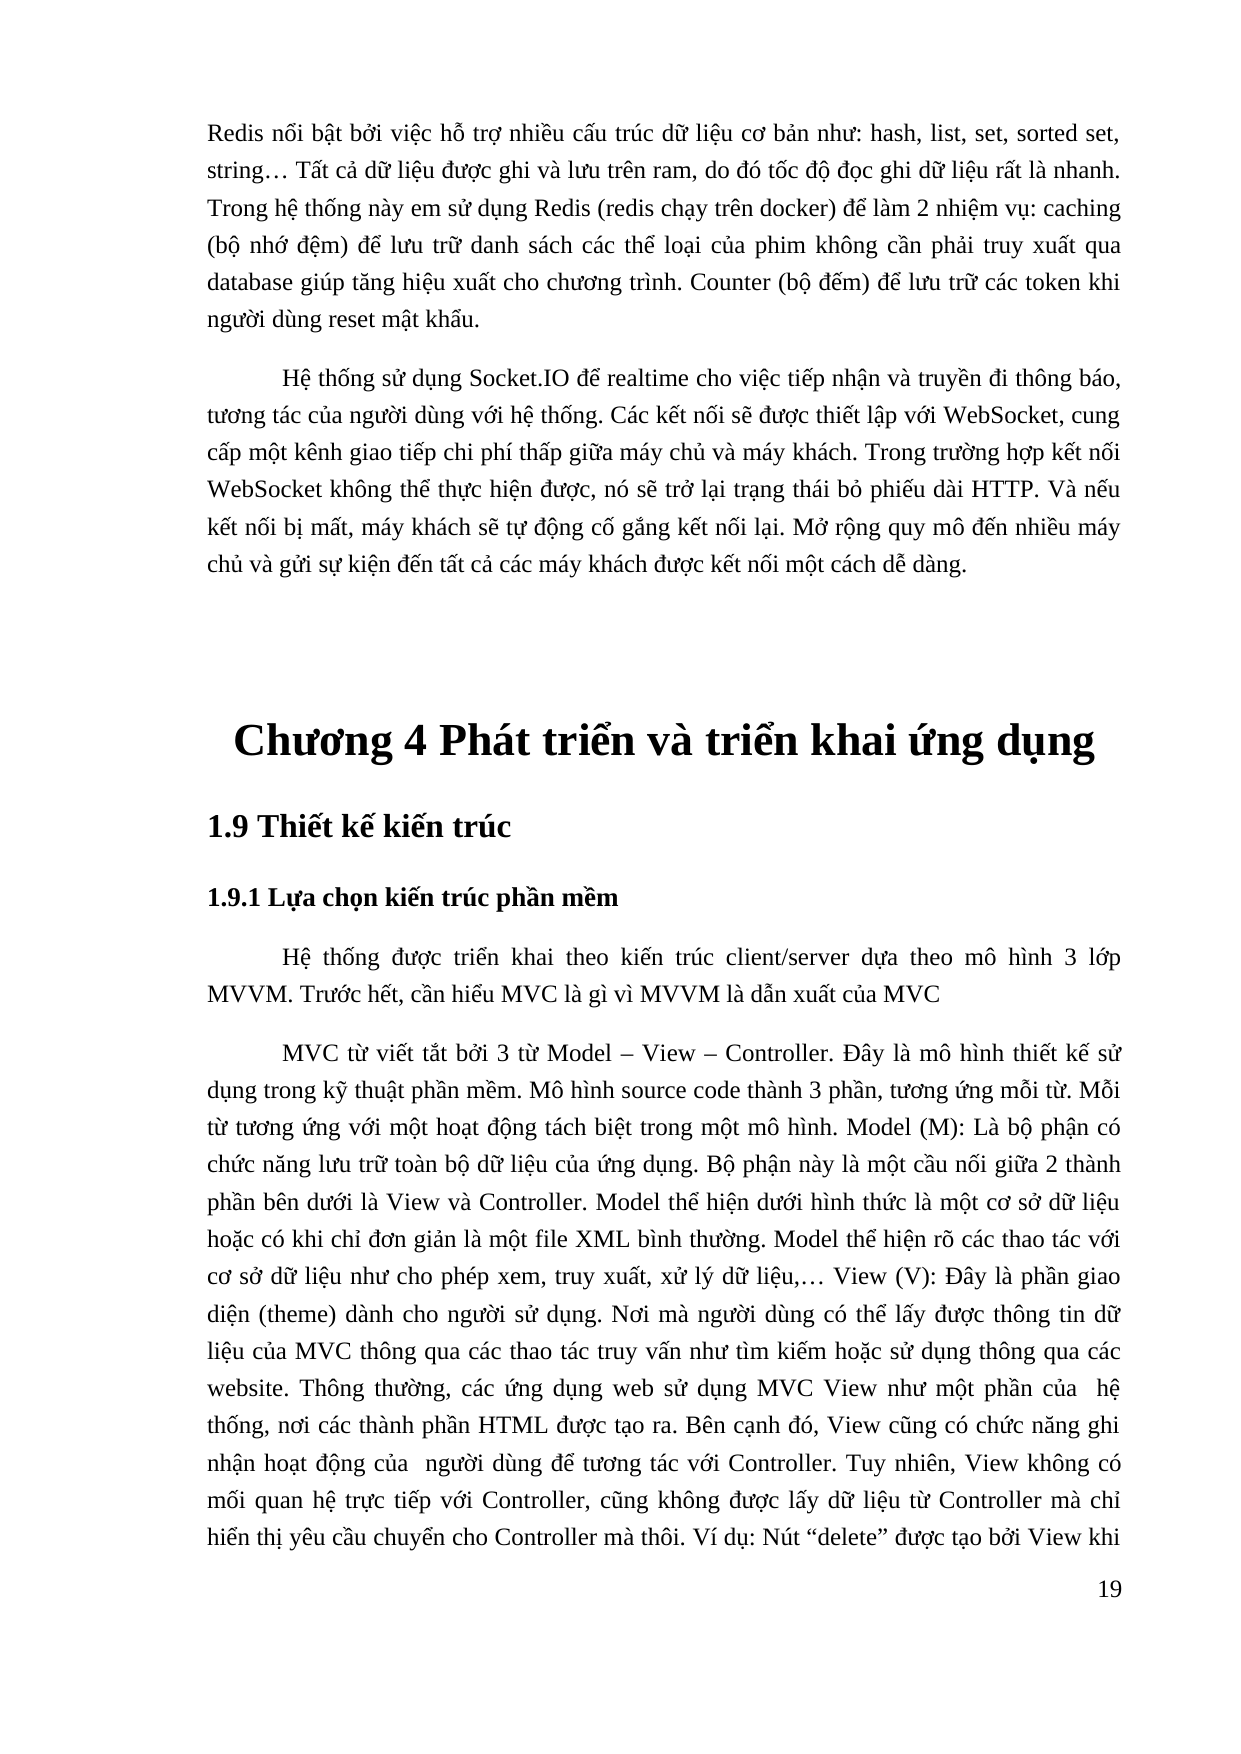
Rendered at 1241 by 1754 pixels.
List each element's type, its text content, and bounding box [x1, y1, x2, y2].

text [207, 118, 1122, 333]
text Hệ thống sử dụng Socket.IO để realtime cho việc tiếp nhận và truyền đi thông báo, tương tác của người dùng với hệ thống. Các kết nối sẽ được thiết lập với WebSocket, cung cấp một kênh giao tiếp chi phí thấp giữa máy chủ và máy khách. Trong trường hợp kết nối WebSocket không thể thực hiện được, nó sẽ trở lại trạng thái bỏ phiếu dài HTTP. Và nếu kết nối bị mất, máy khách sẽ tự động cố gắng kết nối lại. Mở rộng quy mô đến nhiều máy chủ và gửi sự kiện đến tất cả các máy khách được kết nối một cách dễ dàng. [207, 363, 1122, 578]
subtitle Phát triển và triển khai ứng dụng [216, 713, 1113, 765]
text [207, 1038, 1122, 1551]
subtitle Thiết kế kiến trúc [207, 607, 1122, 844]
subtitle Lựa chọn kiến trúc phần mềm [207, 881, 1122, 912]
text Hệ thống được triển khai theo kiến trúc client/server dựa theo mô hình 3 lớp MVVM. Trước hết, cần hiểu MVC là gì vì MVVM là dẫn xuất của MVC [207, 942, 1122, 1008]
